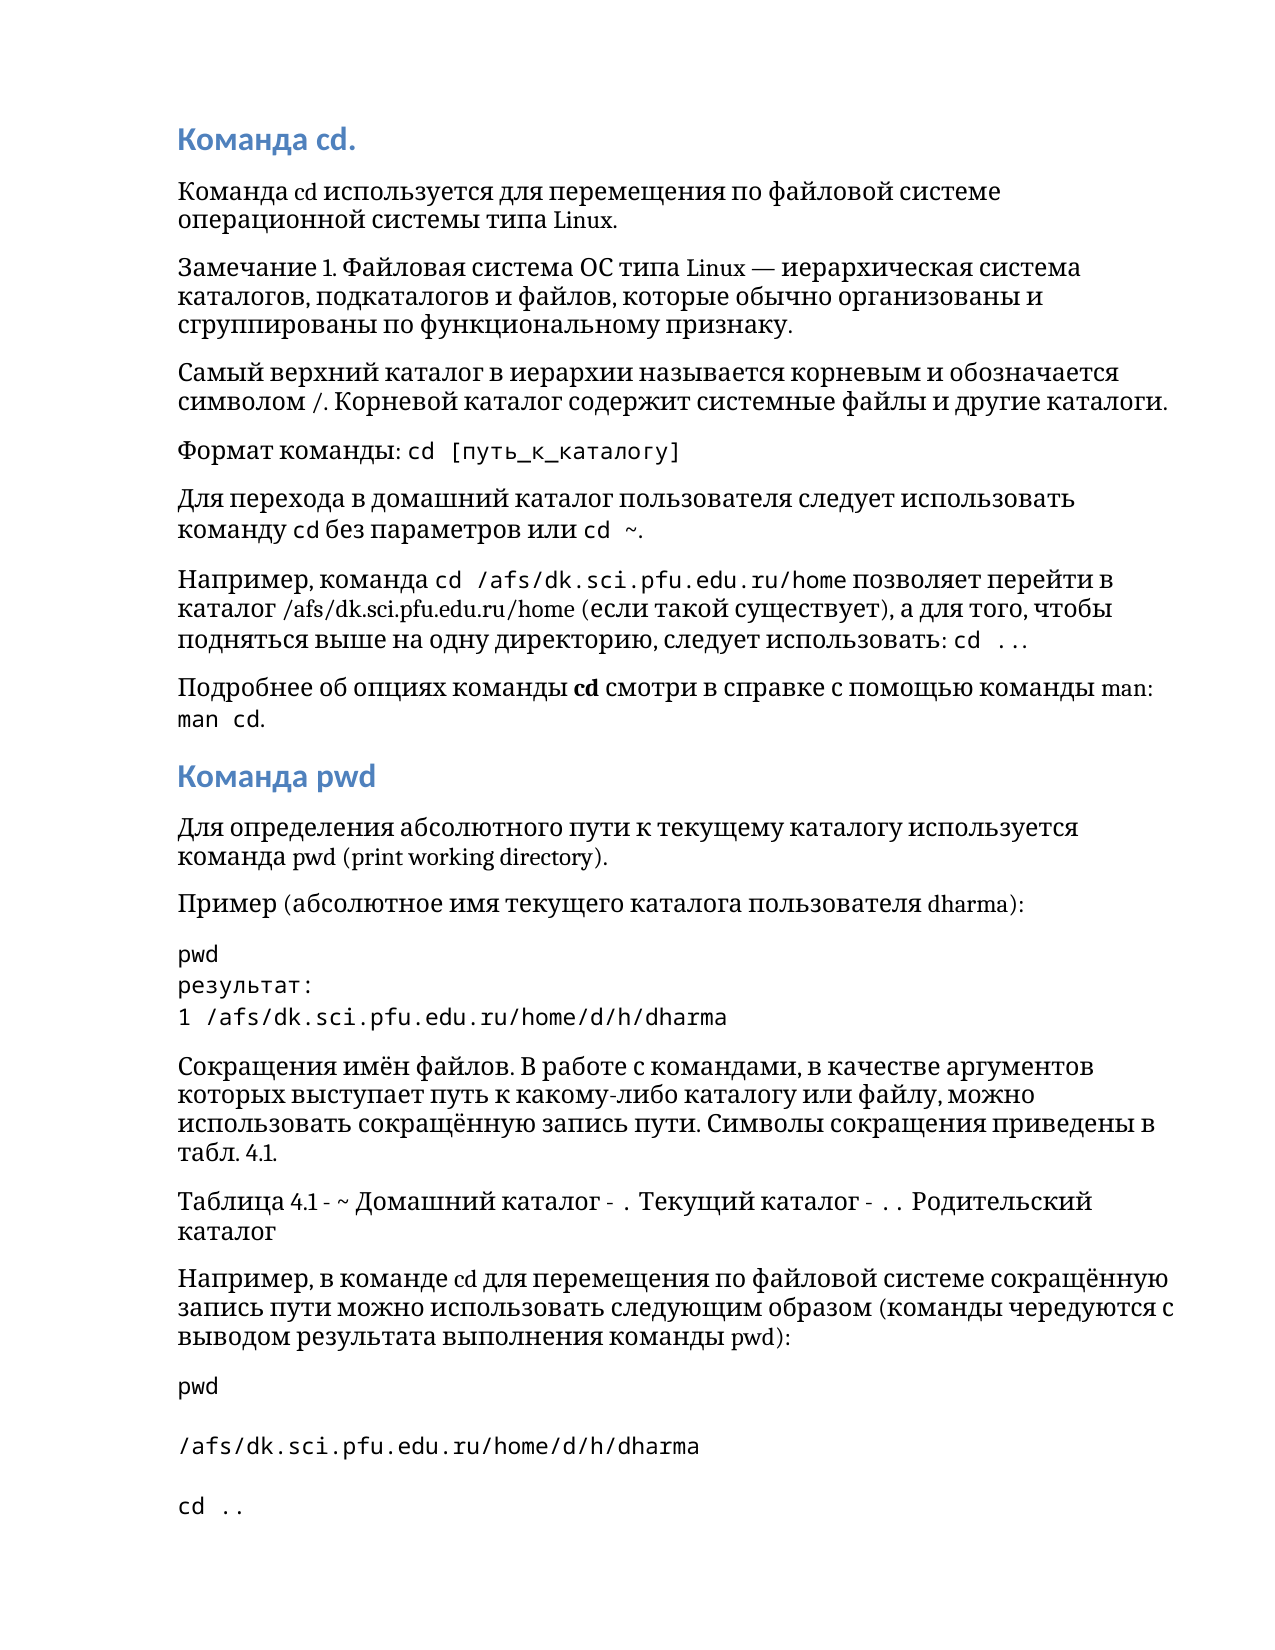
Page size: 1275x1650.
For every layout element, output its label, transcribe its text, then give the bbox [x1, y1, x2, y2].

subtitle Команда pwd [177, 755, 1186, 795]
text Например, в команде cd для перемещения по файловой системе сокращённую запись пути можно использовать следующим образом (команды чередуются с выводом результата выполнения команды pwd): [177, 1265, 1186, 1351]
text Для определения абсолютного пути к текущему каталогу используется команда pwd (print working directory). [177, 814, 1186, 872]
text Самый верхний каталог в иерархии называется корневым и обозначается символом /. Корневой каталог содержит системные файлы и другие каталоги. [177, 359, 1186, 416]
text Формат команды: cd [путь_к_каталогу] [177, 435, 1186, 466]
text Замечание 1. Файловая система ОС типа Linux — иерархическая система каталогов, подкаталогов и файлов, которые обычно организованы и сгруппированы по функциональному признаку. [177, 254, 1186, 340]
text Подробнее об опциях команды cd смотри в справке с помощью команды man: man cd. [177, 674, 1186, 734]
subtitle Команда cd. [177, 118, 1186, 159]
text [177, 1370, 1186, 1521]
text Для перехода в домашний каталог пользователя следует использовать команду cd без параметров или cd ~. [177, 485, 1186, 545]
text Пример (абсолютное имя текущего каталога пользователя dharma): [177, 890, 1186, 919]
text Таблица 4.1 - ~ Домашний каталог - . Текущий каталог - .. Родительский каталог [177, 1186, 1186, 1246]
text Сокращения имён файлов. В работе с командами, в качестве аргументов которых выступает путь к какому-либо каталогу или файлу, можно использовать сокращённую запись пути. Символы сокращения приведены в табл. 4.1. [177, 1052, 1186, 1167]
text pwd результат: 1 /afs/dk.sci.pfu.edu.ru/home/d/h/dharma [177, 938, 1186, 1032]
text Команда cd используется для перемещения по файловой системе операционной системы типа Linux. [177, 178, 1186, 235]
text Например, команда cd /afs/dk.sci.pfu.edu.ru/home позволяет перейти в каталог /afs/dk.sci.pfu.edu.ru/home (если такой существует), а для того, чтобы подняться выше на одну директорию, следует использовать: cd ... [177, 564, 1186, 655]
